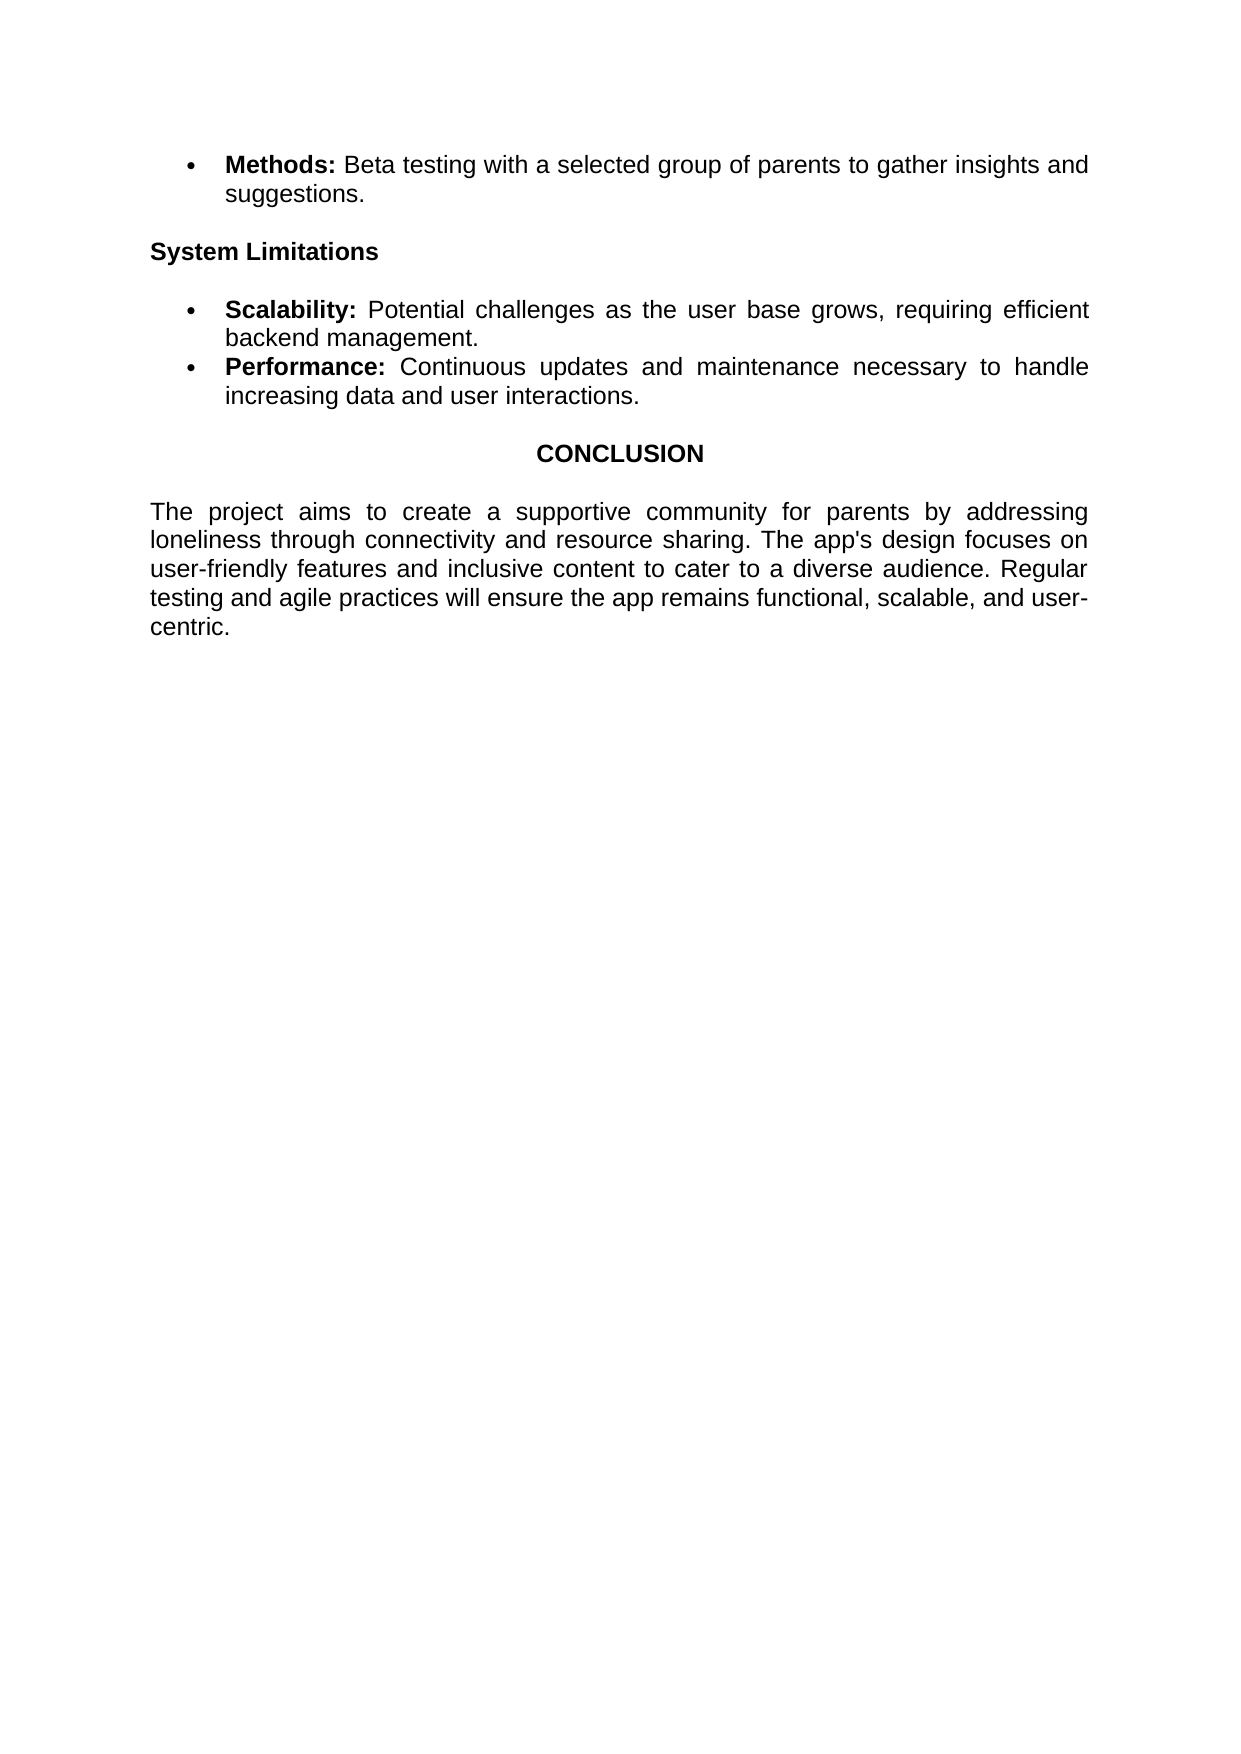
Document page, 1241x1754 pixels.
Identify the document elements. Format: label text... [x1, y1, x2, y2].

text The project aims to create a supportive community for parents by addressing loneliness through connectivity and resource sharing. The app's design focuses on user-friendly features and inclusive content to cater to a diverse audience. Regular testing and agile practices will ensure the app remains functional, scalable, and user-centric. [150, 497, 1090, 640]
list Methods: Beta testing with a selected group of parents to gather insights and suggestions. [187, 150, 1090, 207]
list Performance: Continuous updates and maintenance necessary to handle increasing data and user interactions. [187, 352, 1090, 409]
text System Limitations [150, 237, 1090, 265]
list Scalability: Potential challenges as the user base grows, requiring efficient backend management. [187, 294, 1090, 352]
text CONCLUSION [150, 439, 1090, 467]
